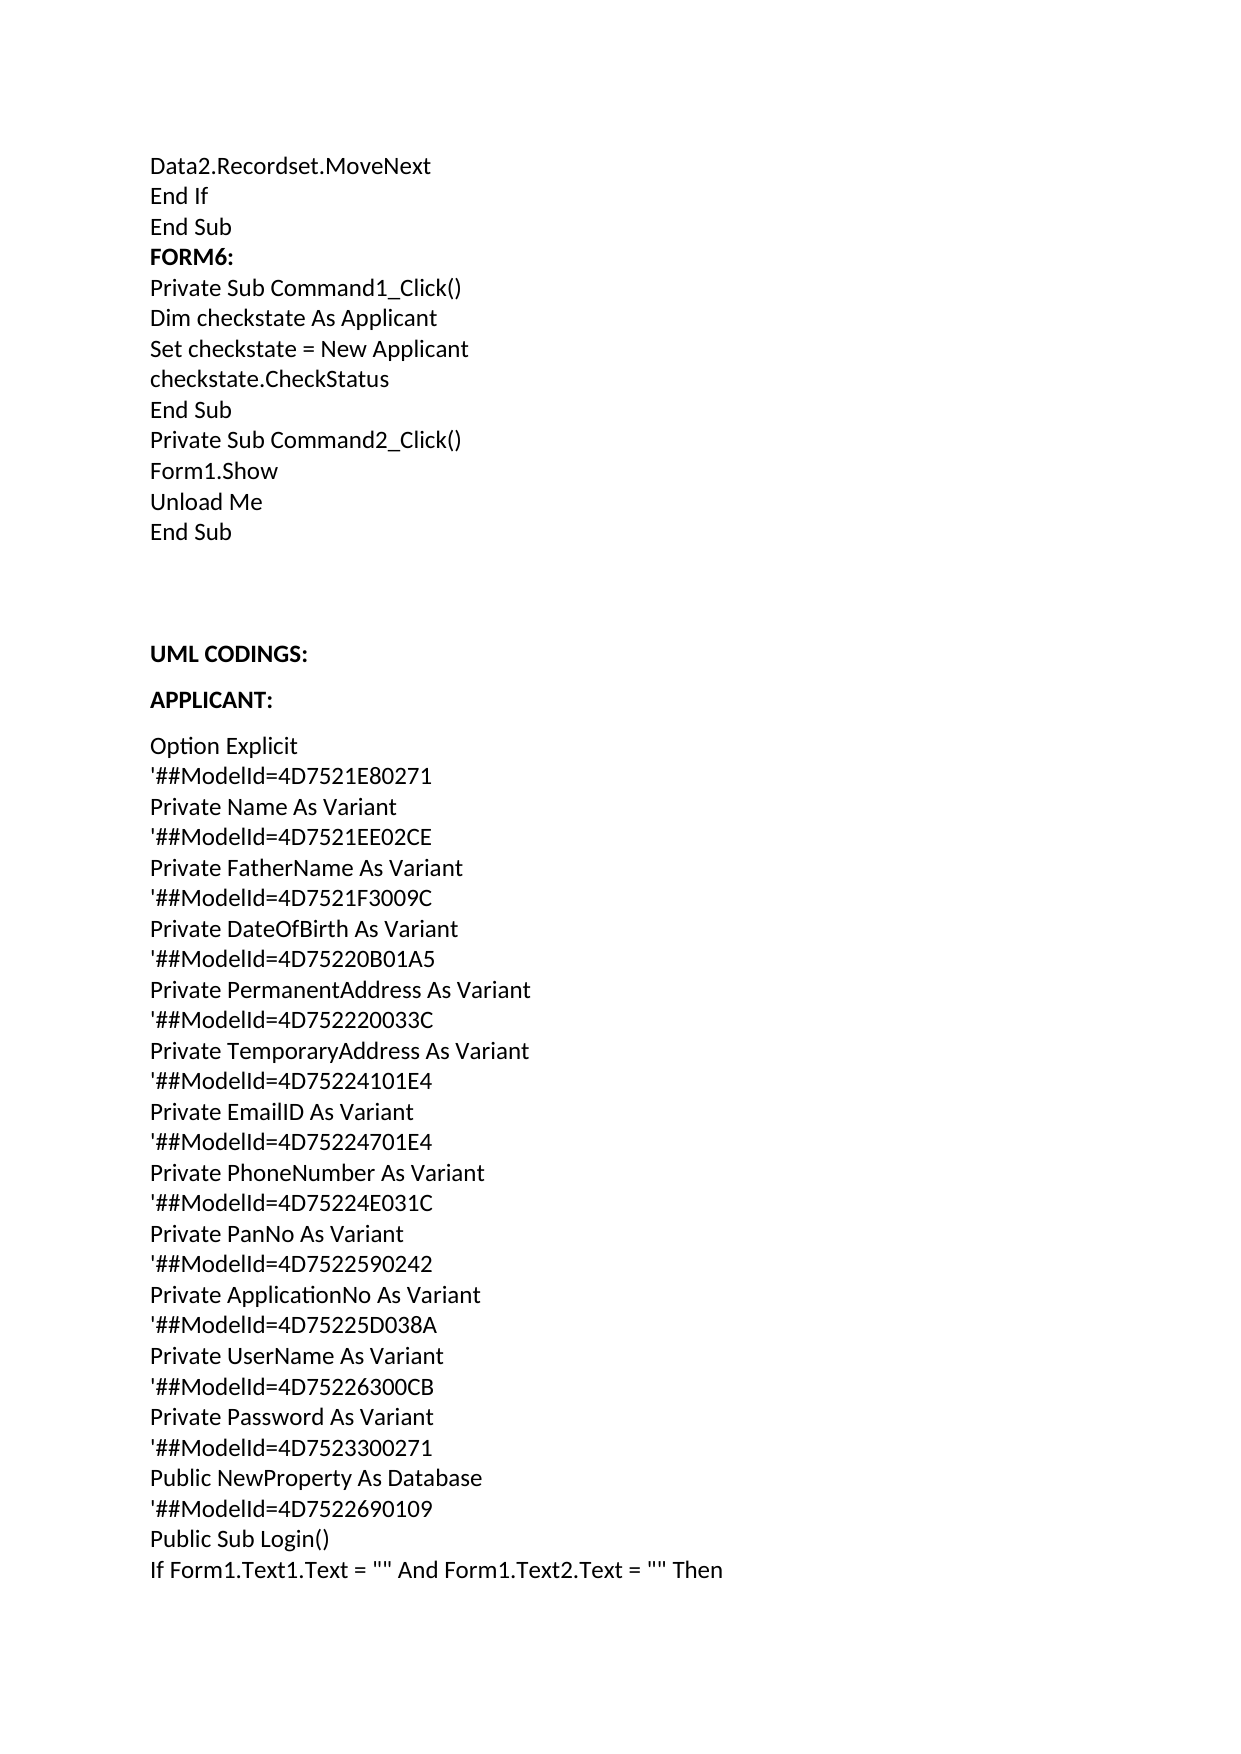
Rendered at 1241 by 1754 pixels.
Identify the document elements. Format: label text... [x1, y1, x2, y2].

text '##ModelId=4D7523300271 [150, 1432, 1090, 1462]
text UML CODINGS: [150, 638, 1090, 669]
text End Sub [150, 516, 1090, 547]
text Option Explicit [150, 730, 1090, 760]
text Dim checkstate As Applicant [150, 303, 1090, 333]
text checkstate.CheckStatus [150, 364, 1090, 394]
text '##ModelId=4D75224101E4 [150, 1066, 1090, 1096]
text Private PanNo As Variant [150, 1218, 1090, 1249]
text Private PermanentAddress As Variant [150, 974, 1090, 1004]
text End If [150, 181, 1090, 211]
text Private ApplicationNo As Variant [150, 1279, 1090, 1310]
text Private TemporaryAddress As Variant [150, 1035, 1090, 1066]
text Public NewProperty As Database [150, 1462, 1090, 1493]
text '##ModelId=4D75220B01A5 [150, 943, 1090, 974]
text Private Name As Variant [150, 791, 1090, 821]
text Private DateOfBirth As Variant [150, 913, 1090, 943]
text '##ModelId=4D7522690109 [150, 1493, 1090, 1523]
text Private Sub Command2_Click() [150, 425, 1090, 455]
text Public Sub Login() [150, 1523, 1090, 1554]
text '##ModelId=4D752220033C [150, 1004, 1090, 1035]
text Private FatherName As Variant [150, 852, 1090, 882]
text '##ModelId=4D7521E80271 [150, 760, 1090, 791]
text End Sub [150, 394, 1090, 425]
text FORM6: [150, 242, 1090, 272]
text Set checkstate = New Applicant [150, 333, 1090, 364]
text Private EmailID As Variant [150, 1096, 1090, 1127]
text Private Sub Command1_Click() [150, 272, 1090, 303]
text Unload Me [150, 486, 1090, 516]
text '##ModelId=4D75224701E4 [150, 1127, 1090, 1157]
text '##ModelId=4D7521F3009C [150, 882, 1090, 913]
text End Sub [150, 211, 1090, 242]
text '##ModelId=4D7522590242 [150, 1249, 1090, 1279]
text '##ModelId=4D75224E031C [150, 1188, 1090, 1218]
text '##ModelId=4D7521EE02CE [150, 821, 1090, 852]
text Data2.Recordset.MoveNext [150, 150, 1090, 181]
text '##ModelId=4D75225D038A [150, 1310, 1090, 1340]
text Private PhoneNumber As Variant [150, 1157, 1090, 1188]
text If Form1.Text1.Text = "" And Form1.Text2.Text = "" Then [150, 1554, 1090, 1584]
text APPLICANT: [150, 684, 1090, 714]
text Private Password As Variant [150, 1401, 1090, 1432]
text Form1.Show [150, 455, 1090, 486]
text '##ModelId=4D75226300CB [150, 1371, 1090, 1401]
text Private UserName As Variant [150, 1340, 1090, 1371]
